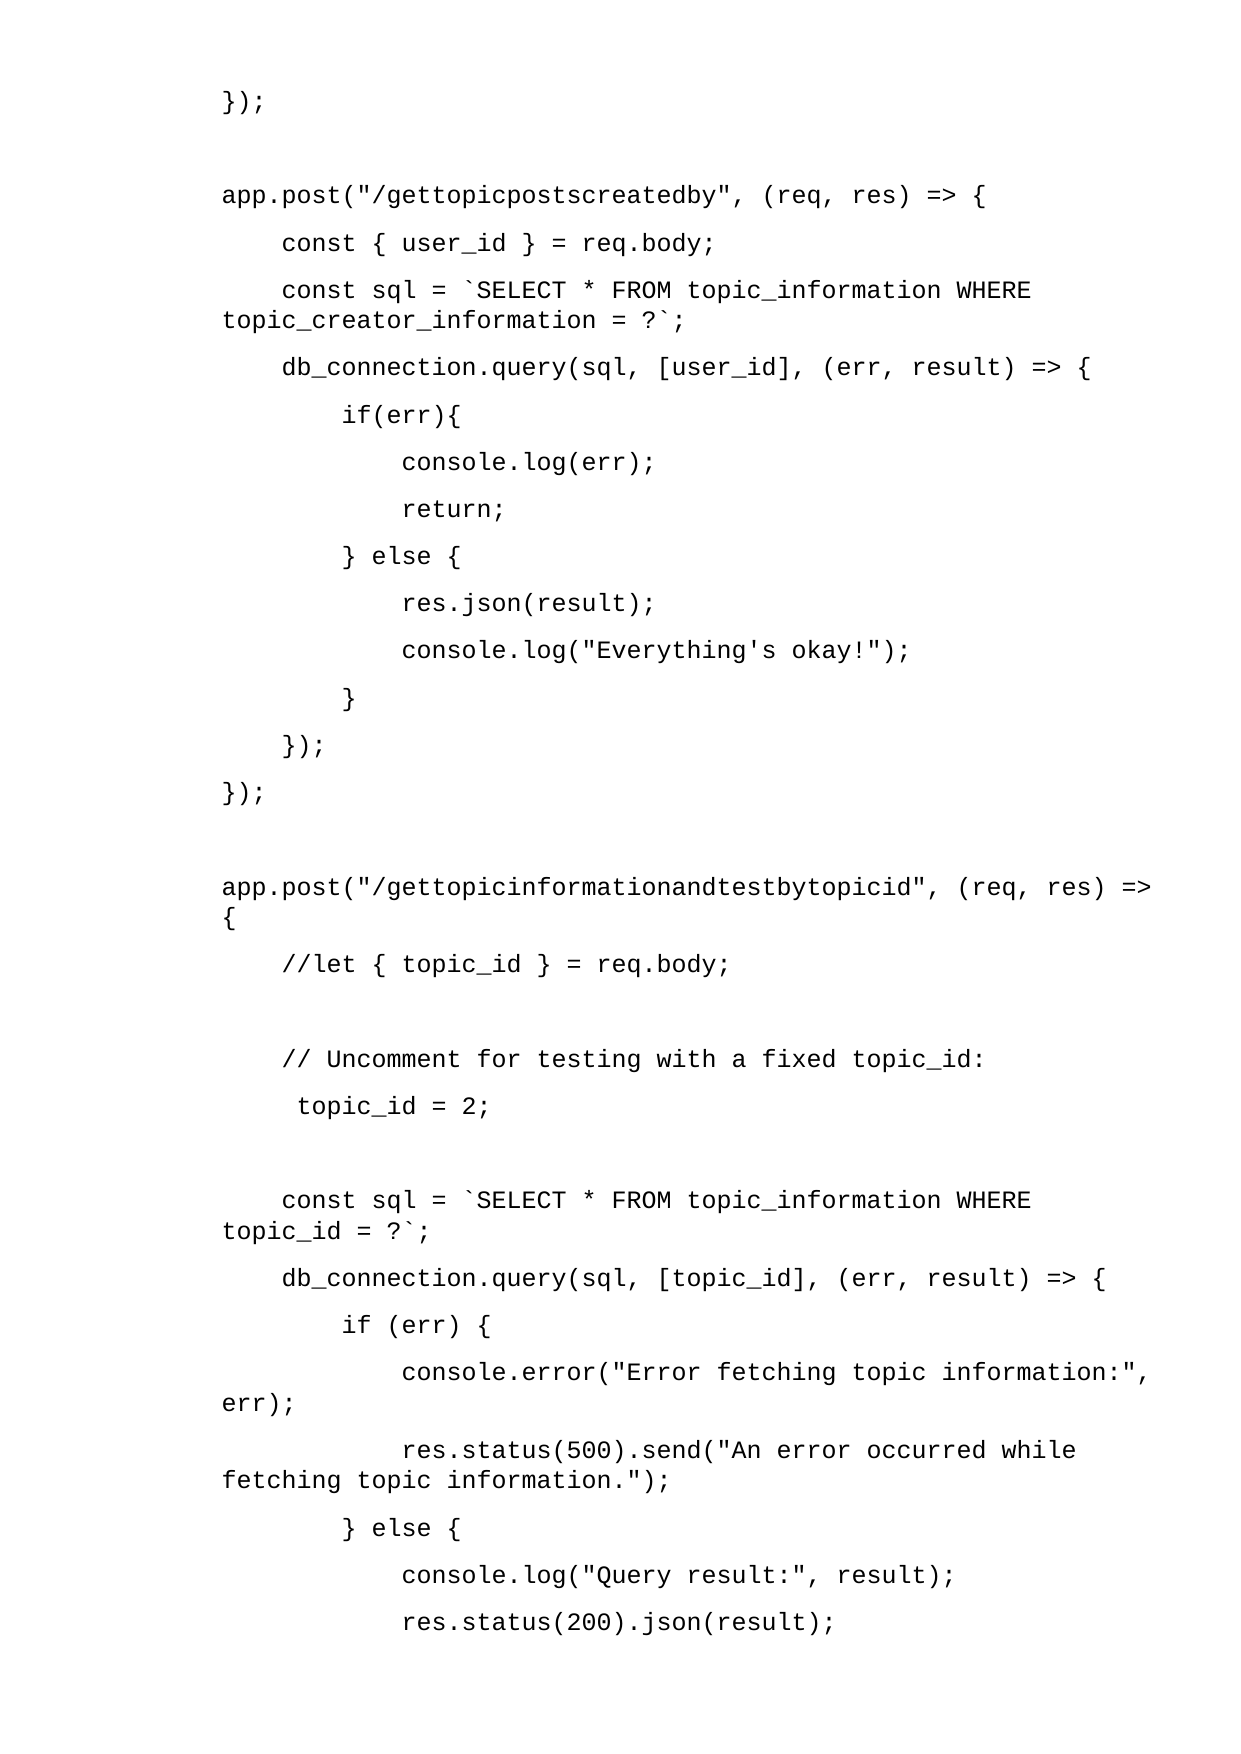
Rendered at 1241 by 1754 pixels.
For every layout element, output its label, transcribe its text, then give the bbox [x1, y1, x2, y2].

text db_connection.query(sql, [user_id], (err, result) => { [221, 355, 1152, 383]
text const { user_id } = req.body; [221, 230, 1152, 258]
text res.status(200).json(result); [221, 1609, 1152, 1638]
text console.log("Everything's okay!"); [221, 638, 1152, 666]
text return; [221, 497, 1152, 525]
text console.error("Error fetching topic information:", err); [221, 1360, 1152, 1419]
text }); [221, 732, 1152, 761]
text app.post("/gettopicinformationandtestbytopicid", (req, res) => { [221, 874, 1152, 933]
text if(err){ [221, 402, 1152, 431]
text console.log(err); [221, 449, 1152, 478]
text if (err) { [221, 1313, 1152, 1341]
text const sql = `SELECT * FROM topic_information WHERE topic_id = ?`; [221, 1188, 1152, 1247]
text res.status(500).send("An error occurred while fetching topic information."); [221, 1437, 1152, 1496]
text //let { topic_id } = req.body; [221, 952, 1152, 980]
text const sql = `SELECT * FROM topic_information WHERE topic_creator_information = ?`; [221, 277, 1152, 336]
text app.post("/gettopicpostscreatedby", (req, res) => { [221, 183, 1152, 211]
text // Uncomment for testing with a fixed topic_id: [221, 1046, 1152, 1074]
text }); [221, 780, 1152, 808]
text } [221, 685, 1152, 714]
text }); [221, 88, 1152, 117]
text } else { [221, 1515, 1152, 1543]
text console.log("Query result:", result); [221, 1562, 1152, 1591]
text db_connection.query(sql, [topic_id], (err, result) => { [221, 1265, 1152, 1294]
text topic_id = 2; [221, 1093, 1152, 1122]
text } else { [221, 544, 1152, 572]
text res.json(result); [221, 591, 1152, 619]
